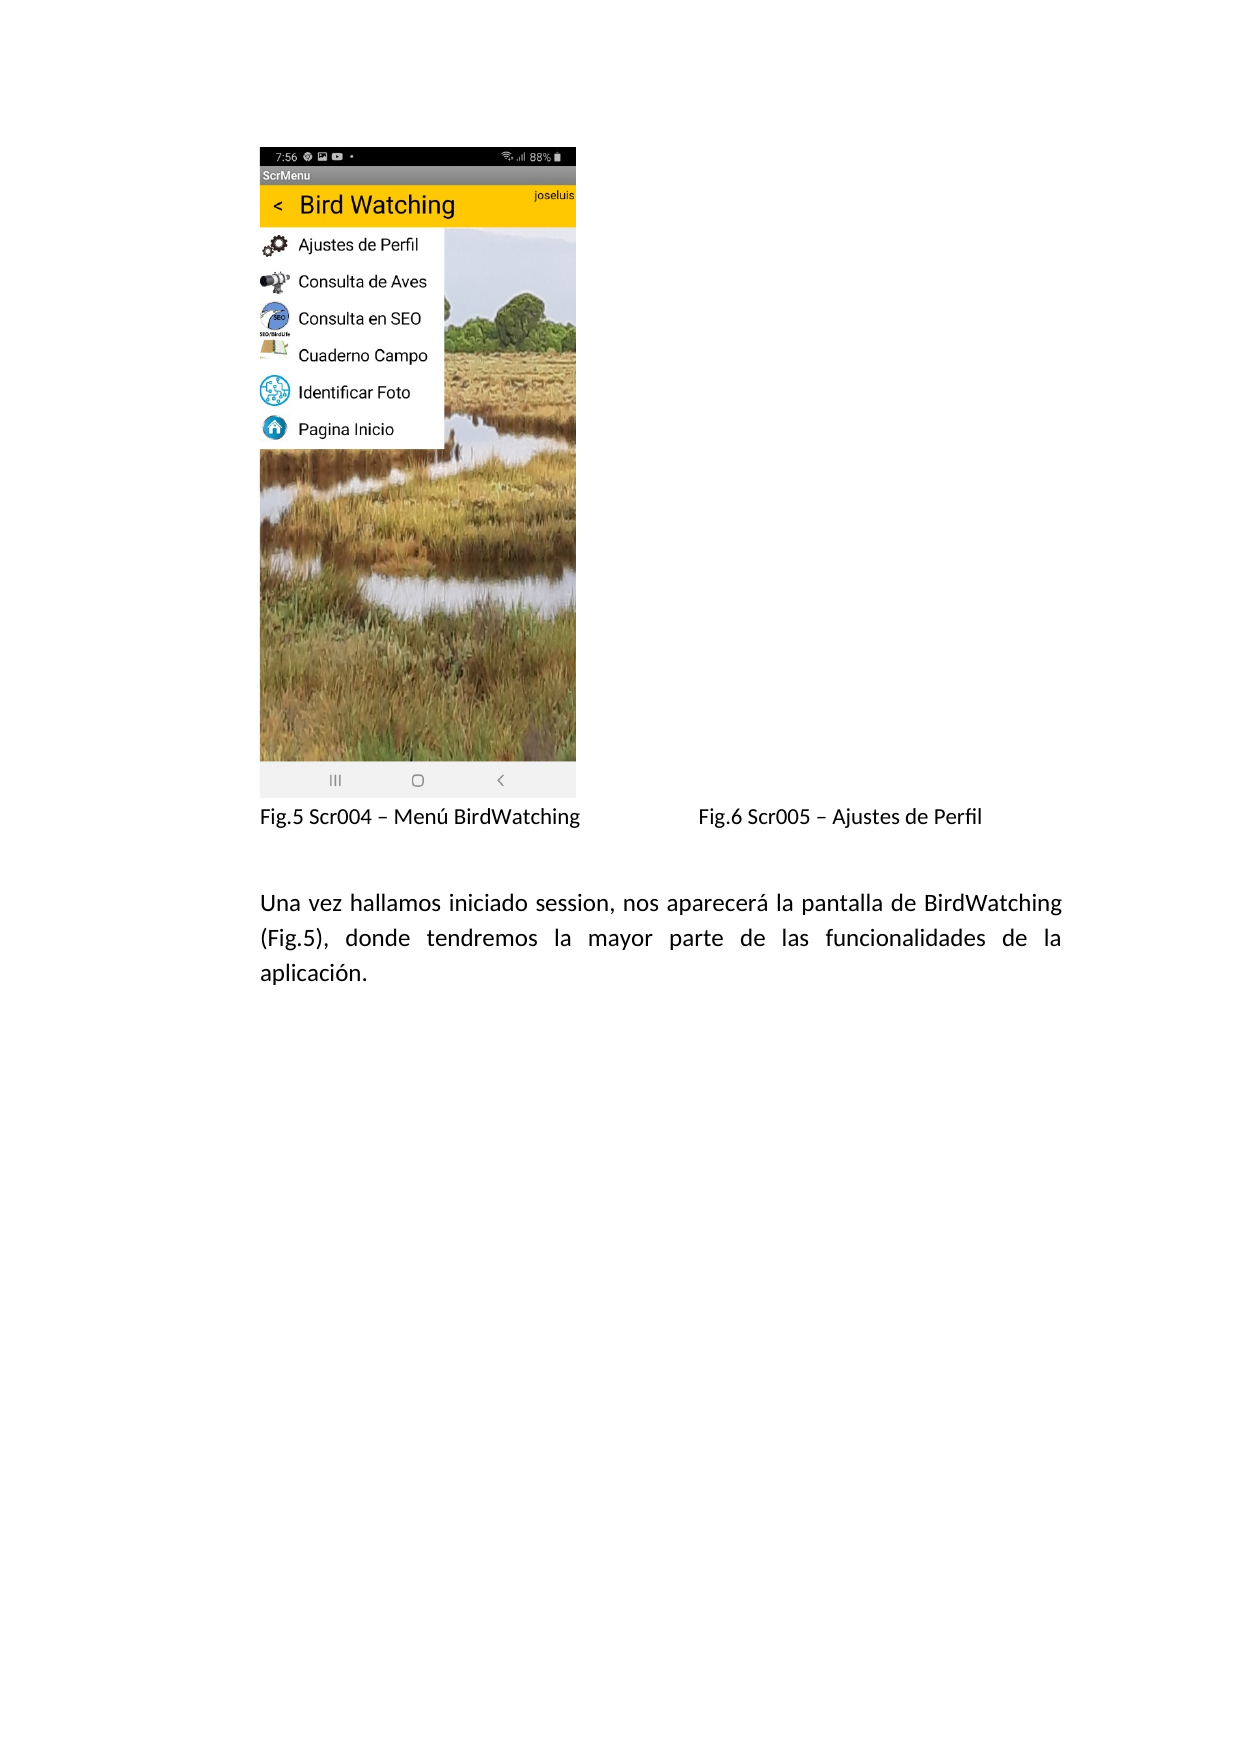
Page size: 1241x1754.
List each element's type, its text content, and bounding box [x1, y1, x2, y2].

list Fig.5 Scr004 – Menú BirdWatching Fig.6 Scr005 – Ajustes de Perfil [260, 802, 1063, 830]
picture [259, 147, 576, 798]
list Una vez hallamos iniciado session, nos aparecerá la pantalla de BirdWatching (Fig.5), donde tendremos la mayor parte de las funcionalidades de la aplicación. [260, 887, 1063, 987]
